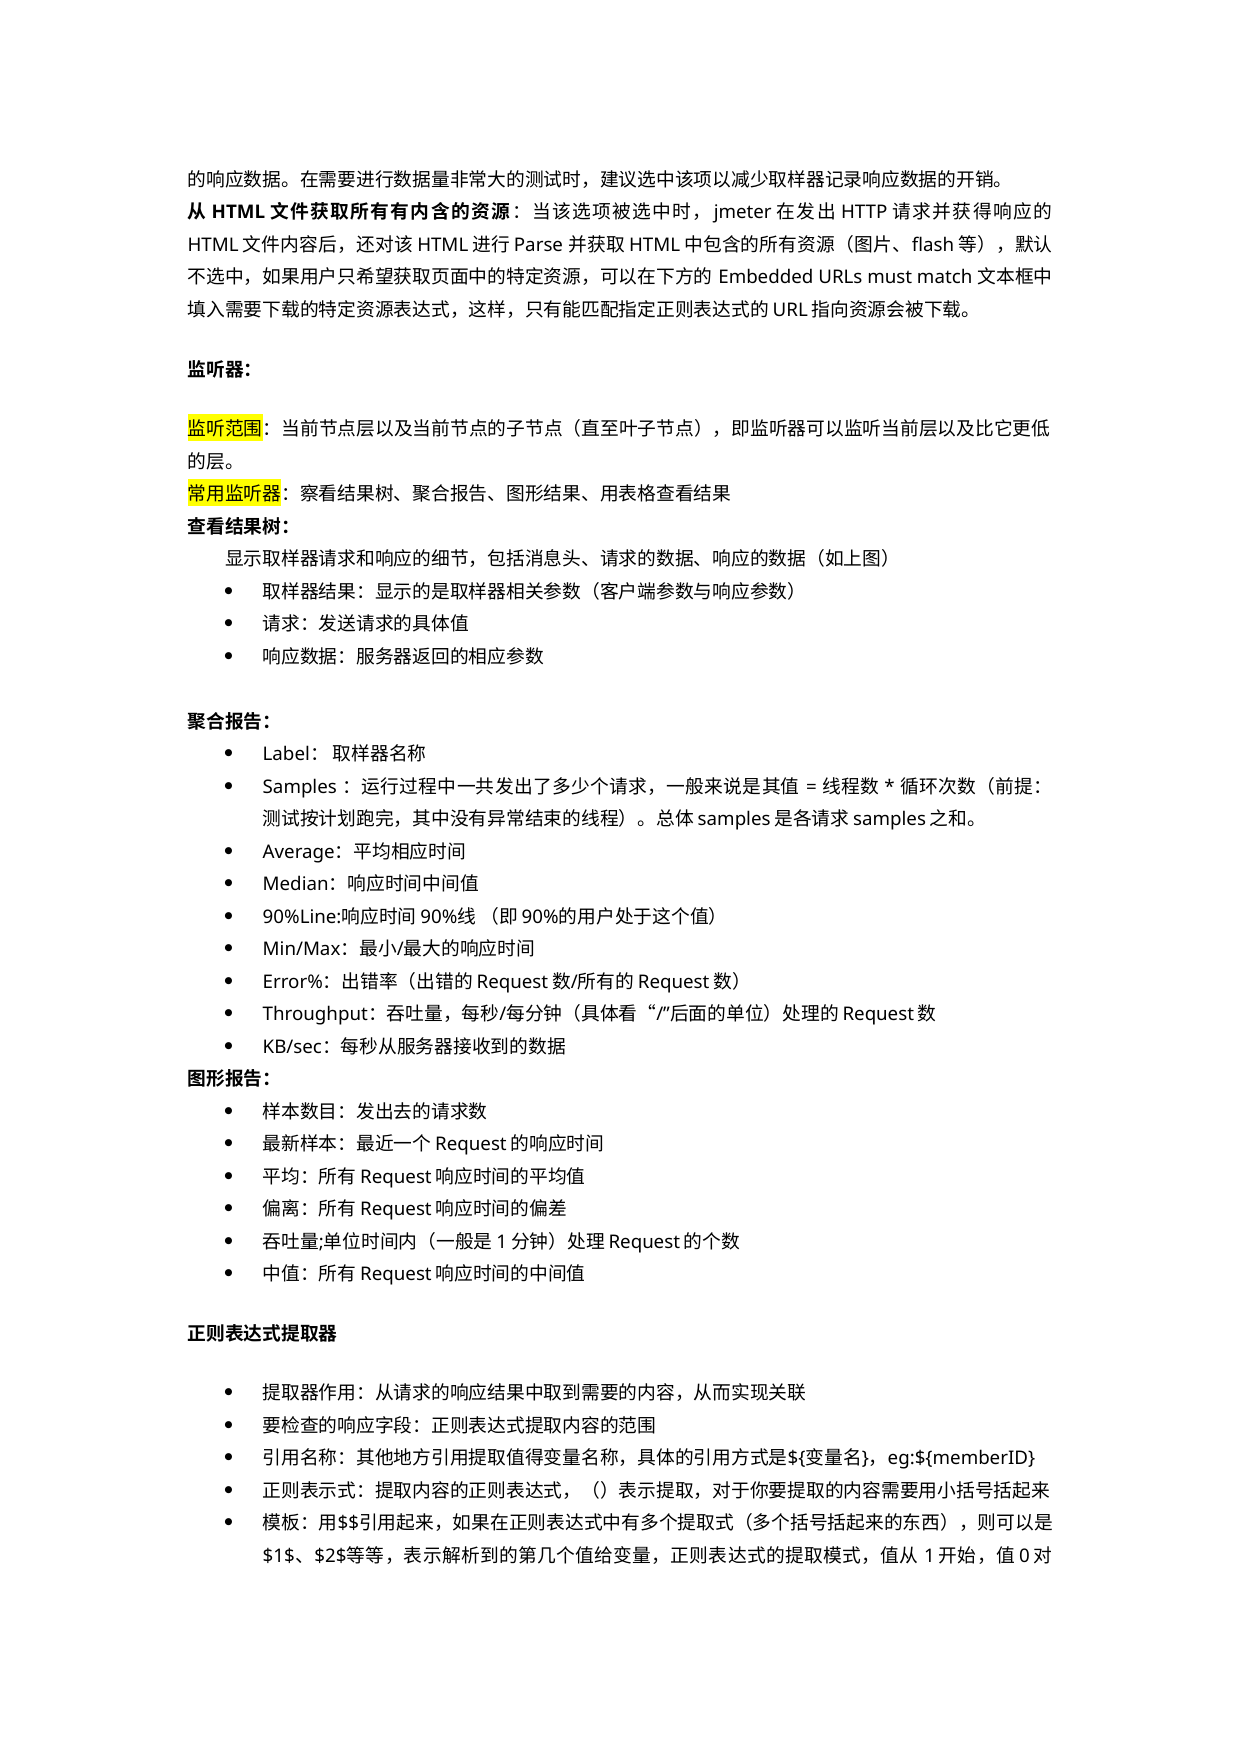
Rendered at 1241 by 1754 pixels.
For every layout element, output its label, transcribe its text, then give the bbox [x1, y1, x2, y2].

text 聚合报告： [187, 704, 1053, 736]
text 从HTML文件获取所有有内含的资源：当该选项被选中时，jmeter在发出HTTP请求并获得响应的HTML文件内容后，还对该HTML进行Parse 并获取HTML中包含的所有资源（图片、flash等），默认不选中，如果用户只希望获取页面中的特定资源，可以在下方的Embedded URLs must match 文本框中填入需要下载的特定资源表达式，这样，只有能匹配指定正则表达式的URL指向资源会被下载。 [187, 194, 1053, 324]
list 引用名称：其他地方引用提取值得变量名称，具体的引用方式是${变量名}，eg:${memberID} [225, 1440, 1053, 1473]
text 显示取样器请求和响应的细节，包括消息头、请求的数据、响应的数据（如上图） [187, 541, 1053, 574]
list 取样器结果：显示的是取样器相关参数（客户端参数与响应参数） [225, 574, 1053, 606]
text 查看结果树： [187, 509, 1053, 541]
list Label： 取样器名称 [225, 736, 1053, 769]
list 请求：发送请求的具体值 [225, 606, 1053, 639]
list Average：平均相应时间 [225, 834, 1053, 866]
list 吞吐量;单位时间内（一般是1分钟）处理Request的个数 [225, 1224, 1053, 1256]
list 提取器作用：从请求的响应结果中取到需要的内容，从而实现关联 [225, 1375, 1053, 1408]
subtitle 正则表达式提取器 [187, 1316, 1053, 1348]
text 监听范围：当前节点层以及当前节点的子节点（直至叶子节点），即监听器可以监听当前层以及比它更低的层。 [187, 411, 1053, 476]
subtitle 监听器： [187, 352, 1053, 384]
list 响应数据：服务器返回的相应参数 [225, 639, 1053, 671]
list Error%：出错率（出错的Request数/所有的Request数） [225, 964, 1053, 996]
list 偏离：所有Request响应时间的偏差 [225, 1191, 1053, 1224]
list KB/sec：每秒从服务器接收到的数据 [225, 1029, 1053, 1061]
list 正则表示式：提取内容的正则表达式，（）表示提取，对于你要提取的内容需要用小括号括起来 [225, 1473, 1053, 1505]
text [187, 162, 1053, 194]
text 常用监听器：察看结果树、聚合报告、图形结果、用表格查看结果 [187, 476, 1053, 509]
list 样本数目：发出去的请求数 [225, 1094, 1053, 1126]
list Median：响应时间中间值 [225, 866, 1053, 899]
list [225, 1505, 1053, 1570]
text 图形报告： [187, 1061, 1053, 1094]
list 最新样本：最近一个Request的响应时间 [225, 1126, 1053, 1159]
list 平均：所有Request响应时间的平均值 [225, 1159, 1053, 1191]
list Min/Max：最小/最大的响应时间 [225, 931, 1053, 964]
list Throughput：吞吐量，每秒/每分钟（具体看“/”后面的单位）处理的Request数 [225, 996, 1053, 1029]
list 要检查的响应字段：正则表达式提取内容的范围 [225, 1408, 1053, 1440]
list 中值：所有Request响应时间的中间值 [225, 1256, 1053, 1289]
list Samples ：运行过程中一共发出了多少个请求，一般来说是其值 = 线程数 * 循环次数（前提：测试按计划跑完，其中没有异常结束的线程）。总体samples是各请求samples之和。 [225, 769, 1053, 834]
list 90%Line:响应时间90%线 （即90%的用户处于这个值） [225, 899, 1053, 931]
